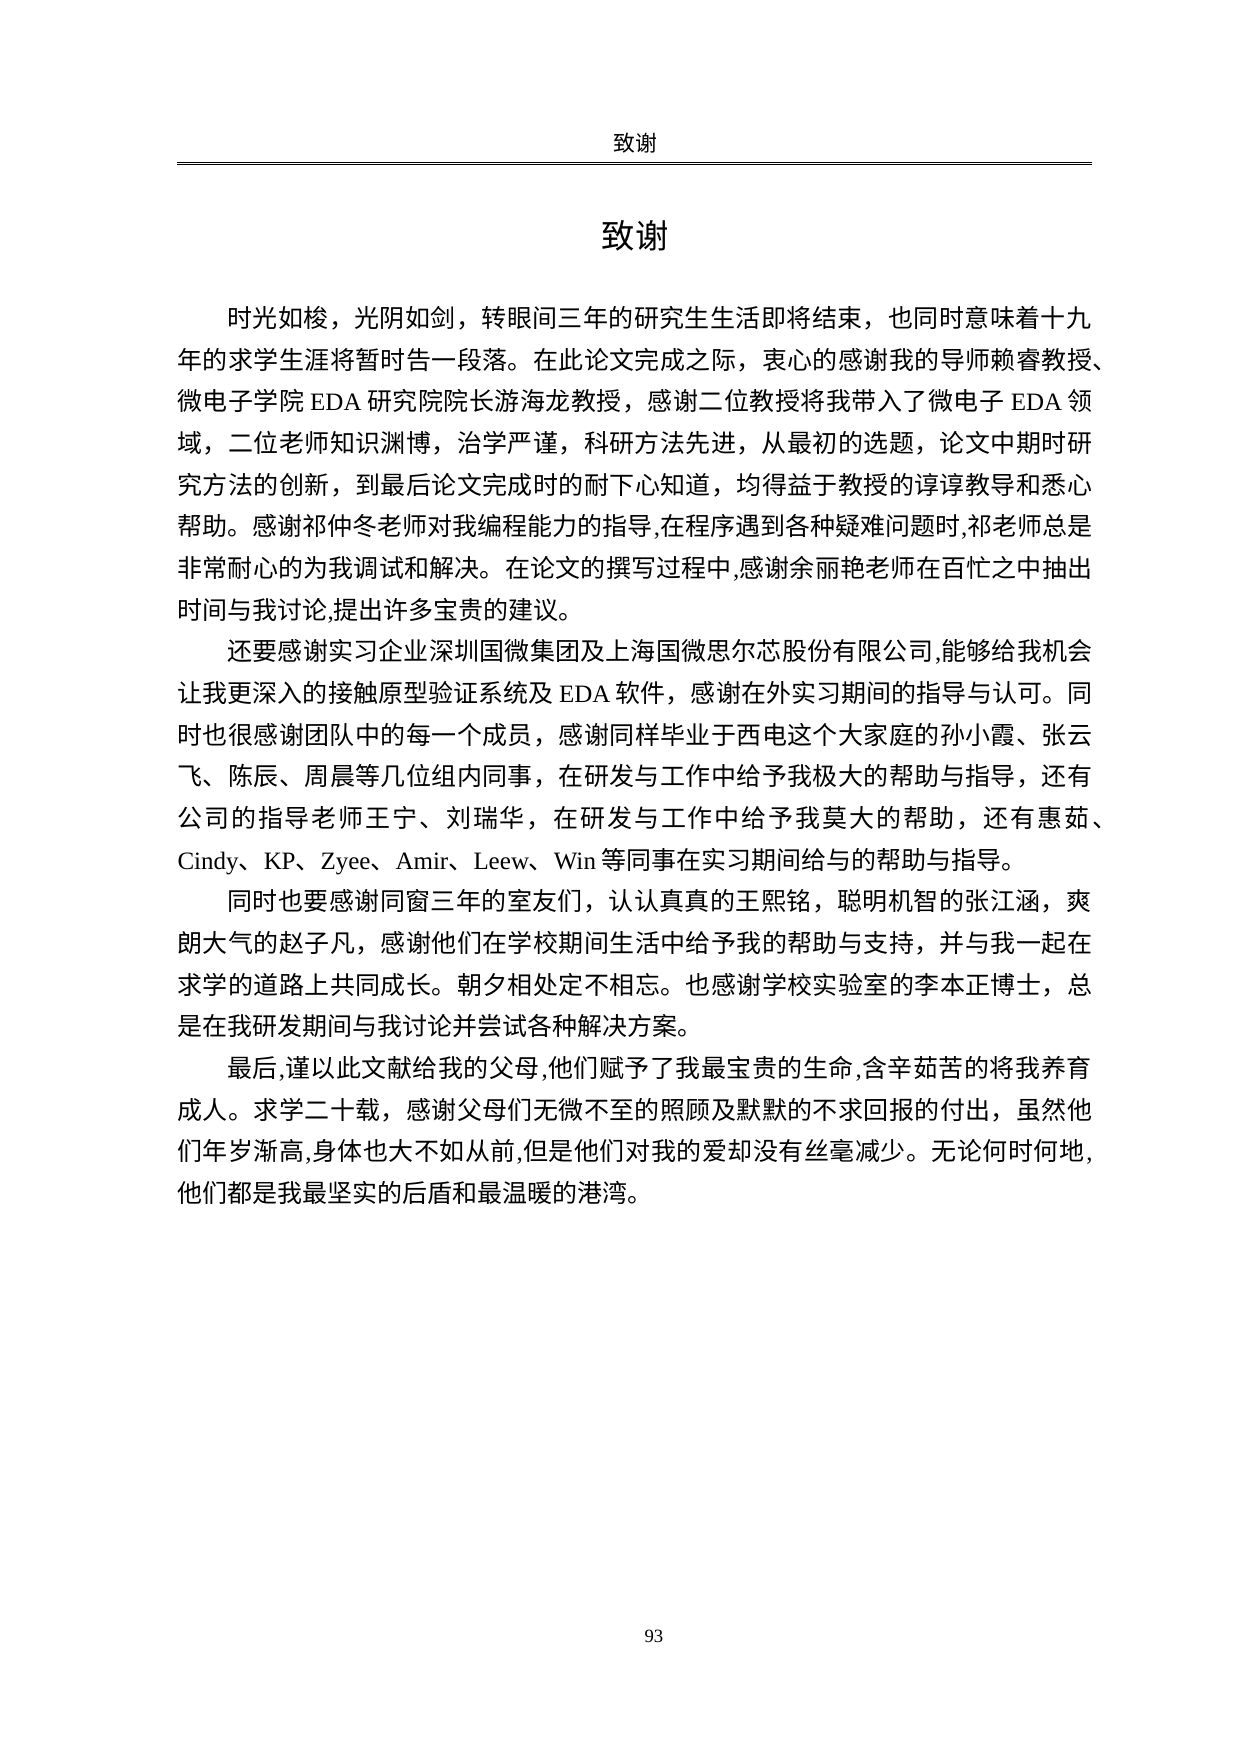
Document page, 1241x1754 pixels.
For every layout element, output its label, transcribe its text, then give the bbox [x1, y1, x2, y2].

text 致谢 [177, 215, 1092, 257]
text 最后,谨以此文献给我的父母,他们赋予了我最宝贵的生命,含辛茹苦的将我养育成人。求学二十载，感谢父母们无微不至的照顾及默默的不求回报的付出，虽然他们年岁渐高,身体也大不如从前,但是他们对我的爱却没有丝毫减少。无论何时何地,他们都是我最坚实的后盾和最温暖的港湾。 [177, 1044, 1092, 1211]
text 同时也要感谢同窗三年的室友们，认认真真的王熙铭，聪明机智的张江涵，爽朗大气的赵子凡，感谢他们在学校期间生活中给予我的帮助与支持，并与我一起在求学的道路上共同成长。朝夕相处定不相忘。也感谢学校实验室的李本正博士，总是在我研发期间与我讨论并尝试各种解决方案。 [177, 877, 1092, 1044]
text 还要感谢实习企业深圳国微集团及上海国微思尔芯股份有限公司,能够给我机会让我更深入的接触原型验证系统及EDA软件，感谢在外实习期间的指导与认可。同时也很感谢团队中的每一个成员，感谢同样毕业于西电这个大家庭的孙小霞、张云飞、陈辰、周晨等几位组内同事，在研发与工作中给予我极大的帮助与指导，还有公司的指导老师王宁、刘瑞华，在研发与工作中给予我莫大的帮助，还有惠茹、Cindy、KP、Zyee、Amir、Leew、Win等同事在实习期间给与的帮助与指导。 [177, 627, 1092, 877]
text 时光如梭，光阴如剑，转眼间三年的研究生生活即将结束，也同时意味着十九年的求学生涯将暂时告一段落。在此论文完成之际，衷心的感谢我的导师赖睿教授、微电子学院EDA研究院院长游海龙教授，感谢二位教授将我带入了微电子EDA领域，二位老师知识渊博，治学严谨，科研方法先进，从最初的选题，论文中期时研究方法的创新，到最后论文完成时的耐下心知道，均得益于教授的谆谆教导和悉心帮助。感谢祁仲冬老师对我编程能力的指导,在程序遇到各种疑难问题时,祁老师总是非常耐心的为我调试和解决。在论文的撰写过程中,感谢余丽艳老师在百忙之中抽出时间与我讨论,提出许多宝贵的建议。 [177, 294, 1092, 627]
